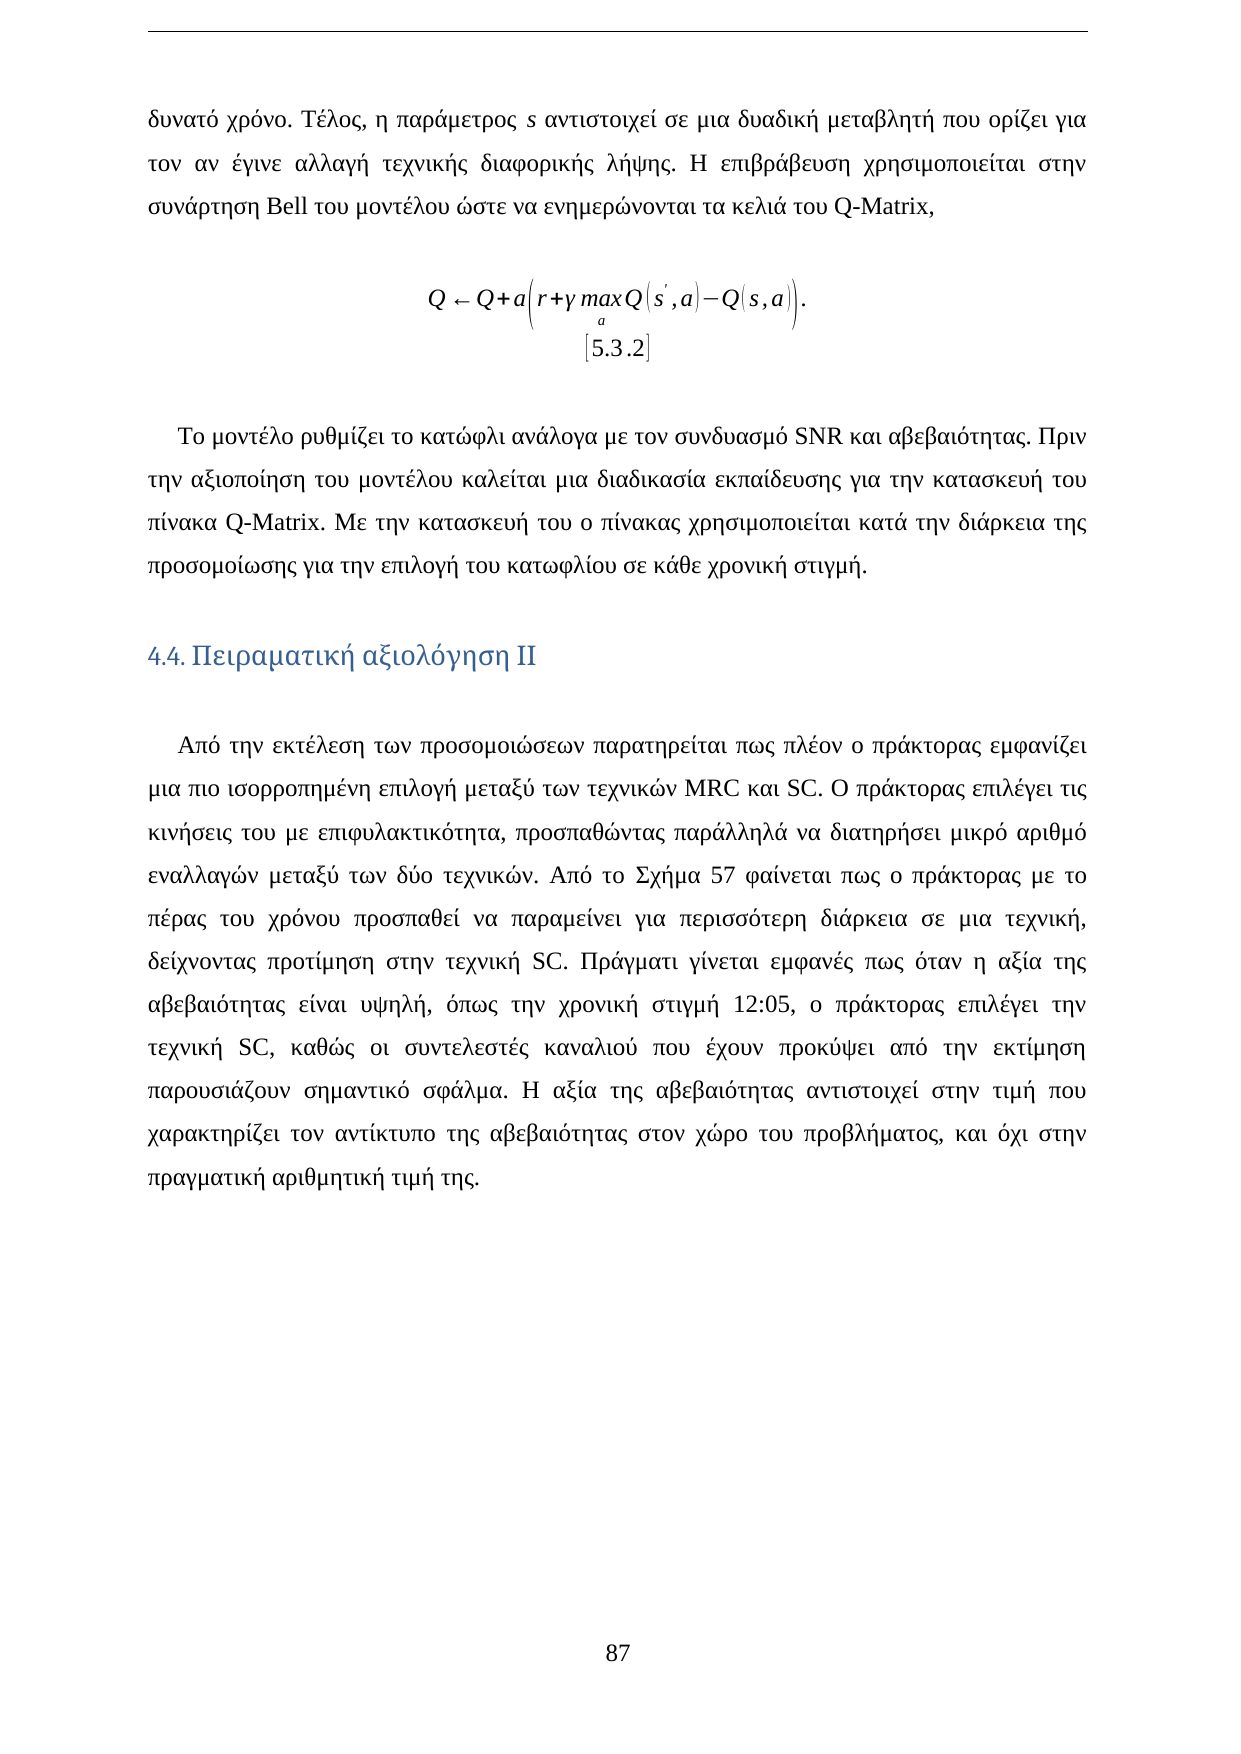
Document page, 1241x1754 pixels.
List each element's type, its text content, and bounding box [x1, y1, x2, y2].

text Από την εκτέλεση των προσομοιώσεων παρατηρείται πως πλέον ο πράκτορας εμφανίζει μια πιο ισορροπημένη επιλογή μεταξύ των τεχνικών MRC και SC. Ο πράκτορας επιλέγει τις κινήσεις του με επιφυλακτικότητα, προσπαθώντας παράλληλά να διατηρήσει μικρό αριθμό εναλλαγών μεταξύ των δύο τεχνικών. Από το Σχήμα 57 φαίνεται πως ο πράκτορας με το πέρας του χρόνου προσπαθεί να παραμείνει για περισσότερη διάρκεια σε μια τεχνική, δείχνοντας προτίμηση στην τεχνική SC. Πράγματι γίνεται εμφανές πως όταν η αξία της αβεβαιότητας είναι υψηλή, όπως την χρονική στιγμή 12:05, ο πράκτορας επιλέγει την τεχνική SC, καθώς οι συντελεστές καναλιού που έχουν προκύψει από την εκτίμηση παρουσιάζουν σημαντικό σφάλμα. Η αξία της αβεβαιότητας αντιστοιχεί στην τιμή που χαρακτηρίζει τον αντίκτυπο της αβεβαιότητας στον χώρο του προβλήματος, και όχι στην πραγματική αριθμητική τιμή της. [148, 730, 1088, 1190]
text Το μοντέλο ρυθμίζει το κατώφλι ανάλογα με τον συνδυασμό SNR και αβεβαιότητας. Πριν την αξιοποίηση του μοντέλου καλείται μια διαδικασία εκπαίδευσης για την κατασκευή του πίνακα Q-Matrix. Με την κατασκευή του ο πίνακας χρησιμοποιείται κατά την διάρκεια της προσομοίωσης για την επιλογή του κατωφλίου σε κάθε χρονική στιγμή. [148, 421, 1088, 579]
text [148, 104, 1088, 219]
subtitle 4.4. Πειραματική αξιολόγηση ΙΙ [148, 641, 1088, 672]
